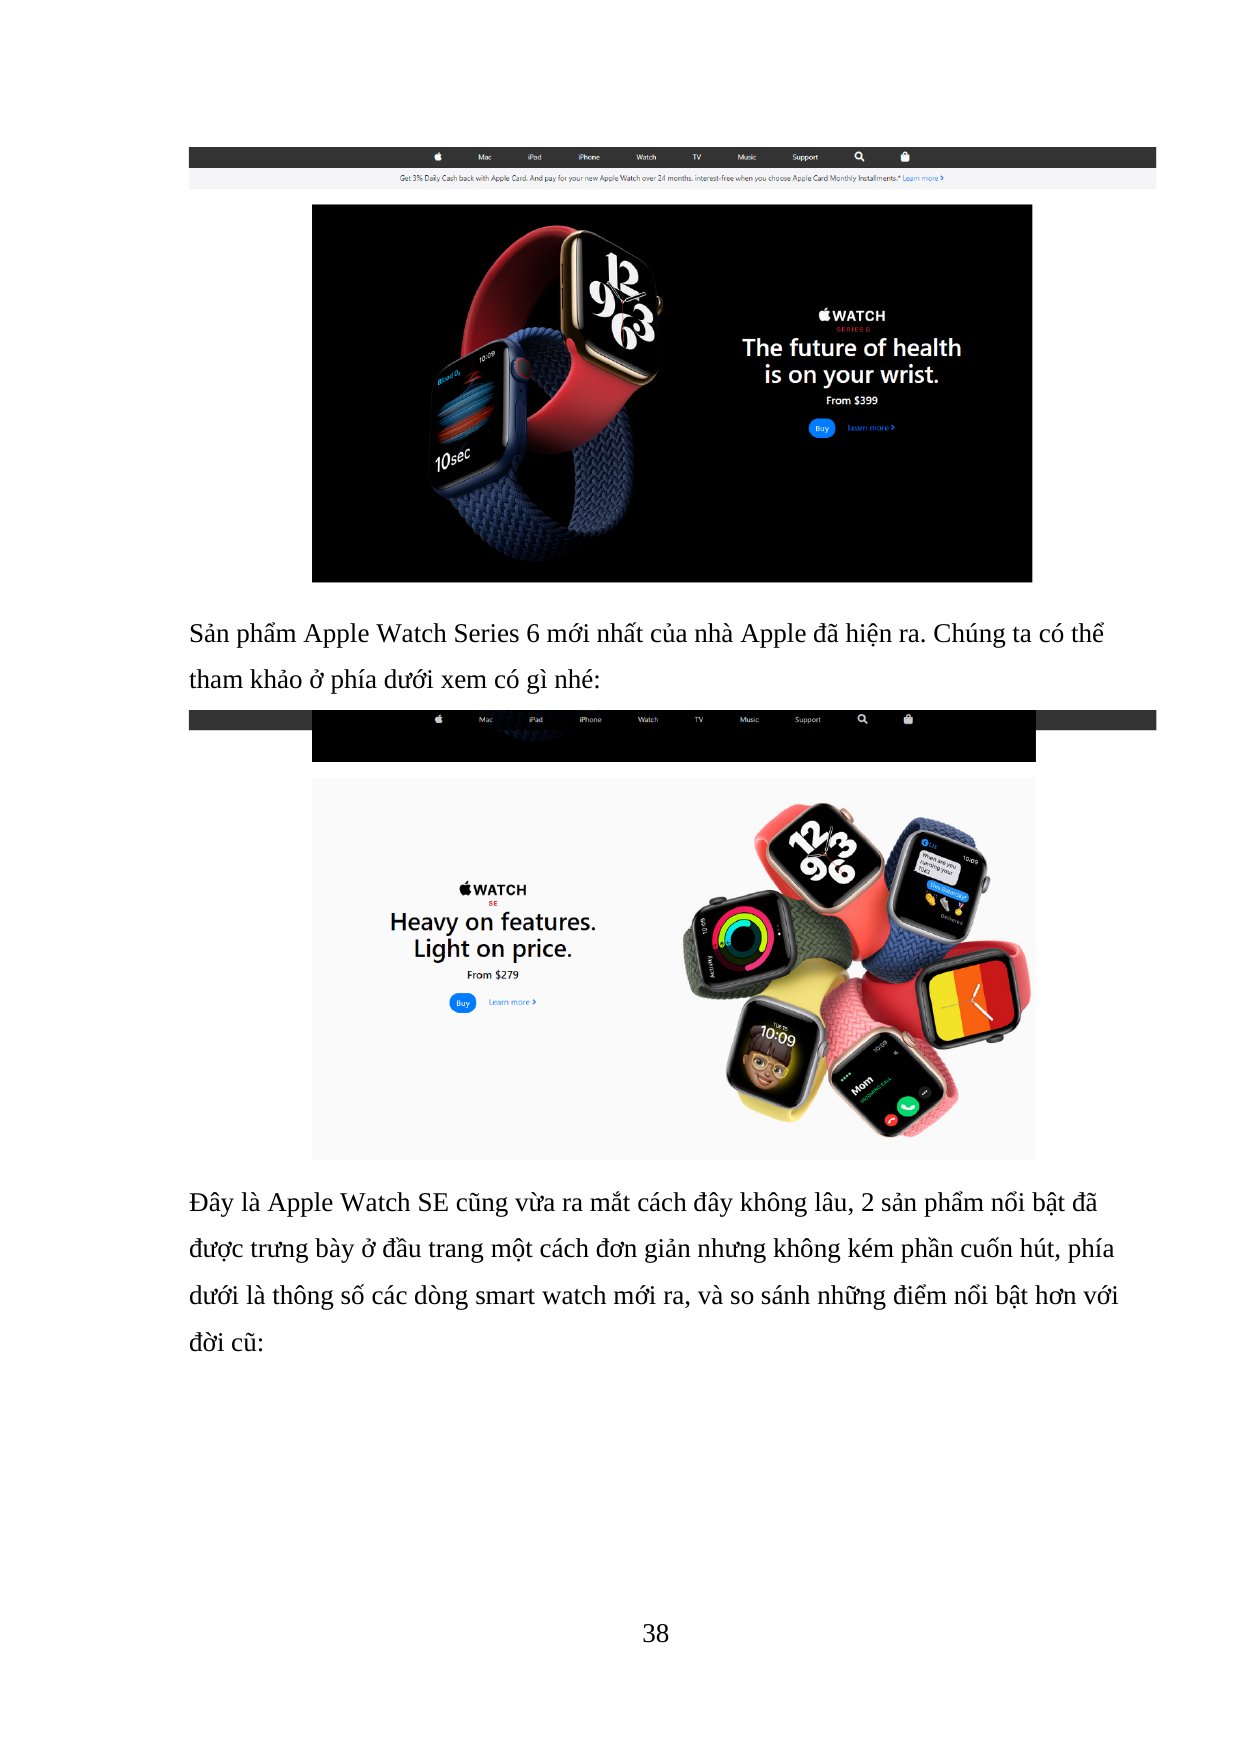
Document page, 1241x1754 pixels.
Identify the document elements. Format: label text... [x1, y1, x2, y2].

picture [188, 710, 1157, 1171]
text Đây là Apple Watch SE cũng vừa ra mắt cách đây không lâu, 2 sản phẩm nổi bật đã được trưng bày ở đầu trang một cách đơn giản nhưng không kém phần cuốn hút, phía dưới là thông số các dòng smart watch mới ra, và so sánh những điểm nổi bật hơn với đời cũ: [189, 1186, 1122, 1357]
text Sản phẩm Apple Watch Series 6 mới nhất của nhà Apple đã hiện ra. Chúng ta có thể tham khảo ở phía dưới xem có gì nhé: [189, 617, 1122, 710]
picture [188, 147, 1157, 598]
